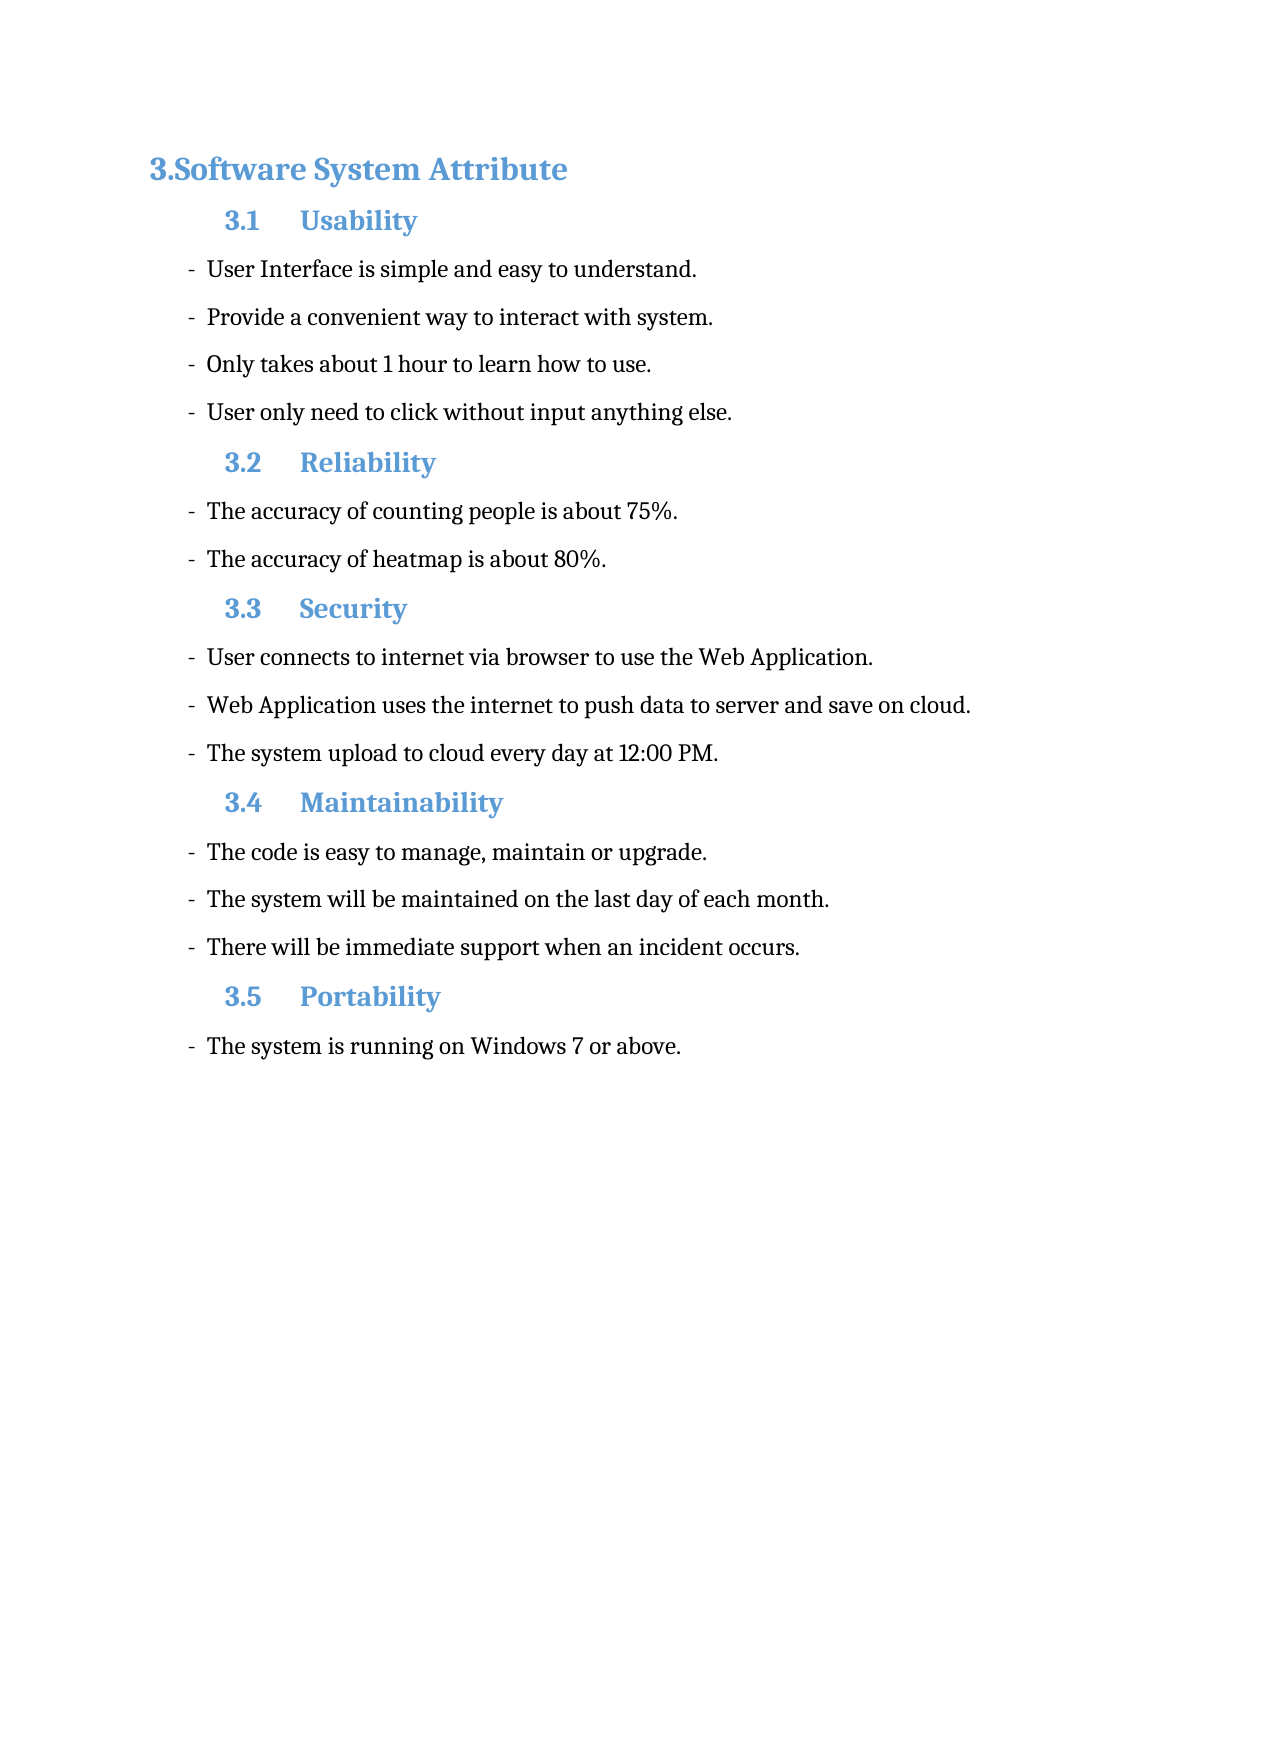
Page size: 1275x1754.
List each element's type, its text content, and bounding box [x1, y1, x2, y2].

text - The system upload to cloud every day at 12:00 PM. [187, 739, 1125, 767]
text - The system is running on Windows 7 or above. [187, 1032, 1125, 1060]
text - There will be immediate support when an incident occurs. [187, 933, 1125, 962]
list Maintainability [225, 786, 1125, 820]
text - User connects to internet via browser to use the Web Application. [187, 643, 1125, 672]
list Portability [225, 981, 1125, 1014]
subtitle 3.Software System Attribute [150, 150, 1125, 188]
text - User only need to click without input anything else. [187, 398, 1125, 427]
text - The code is easy to manage, maintain or upgrade. [187, 837, 1125, 866]
text - The accuracy of heatmap is about 80%. [187, 544, 1125, 573]
text - Provide a convenient way to interact with system. [187, 303, 1125, 331]
list Reliability [225, 446, 1125, 479]
list Usability [225, 204, 1125, 237]
text - The accuracy of counting people is about 75%. [187, 497, 1125, 526]
text - The system will be maintained on the last day of each month. [187, 885, 1125, 914]
text - Web Application uses the internet to push data to server and save on cloud. [187, 691, 1125, 720]
list Security [225, 592, 1125, 626]
text - User Interface is simple and easy to understand. [187, 255, 1125, 284]
text - Only takes about 1 hour to learn how to use. [187, 350, 1125, 379]
